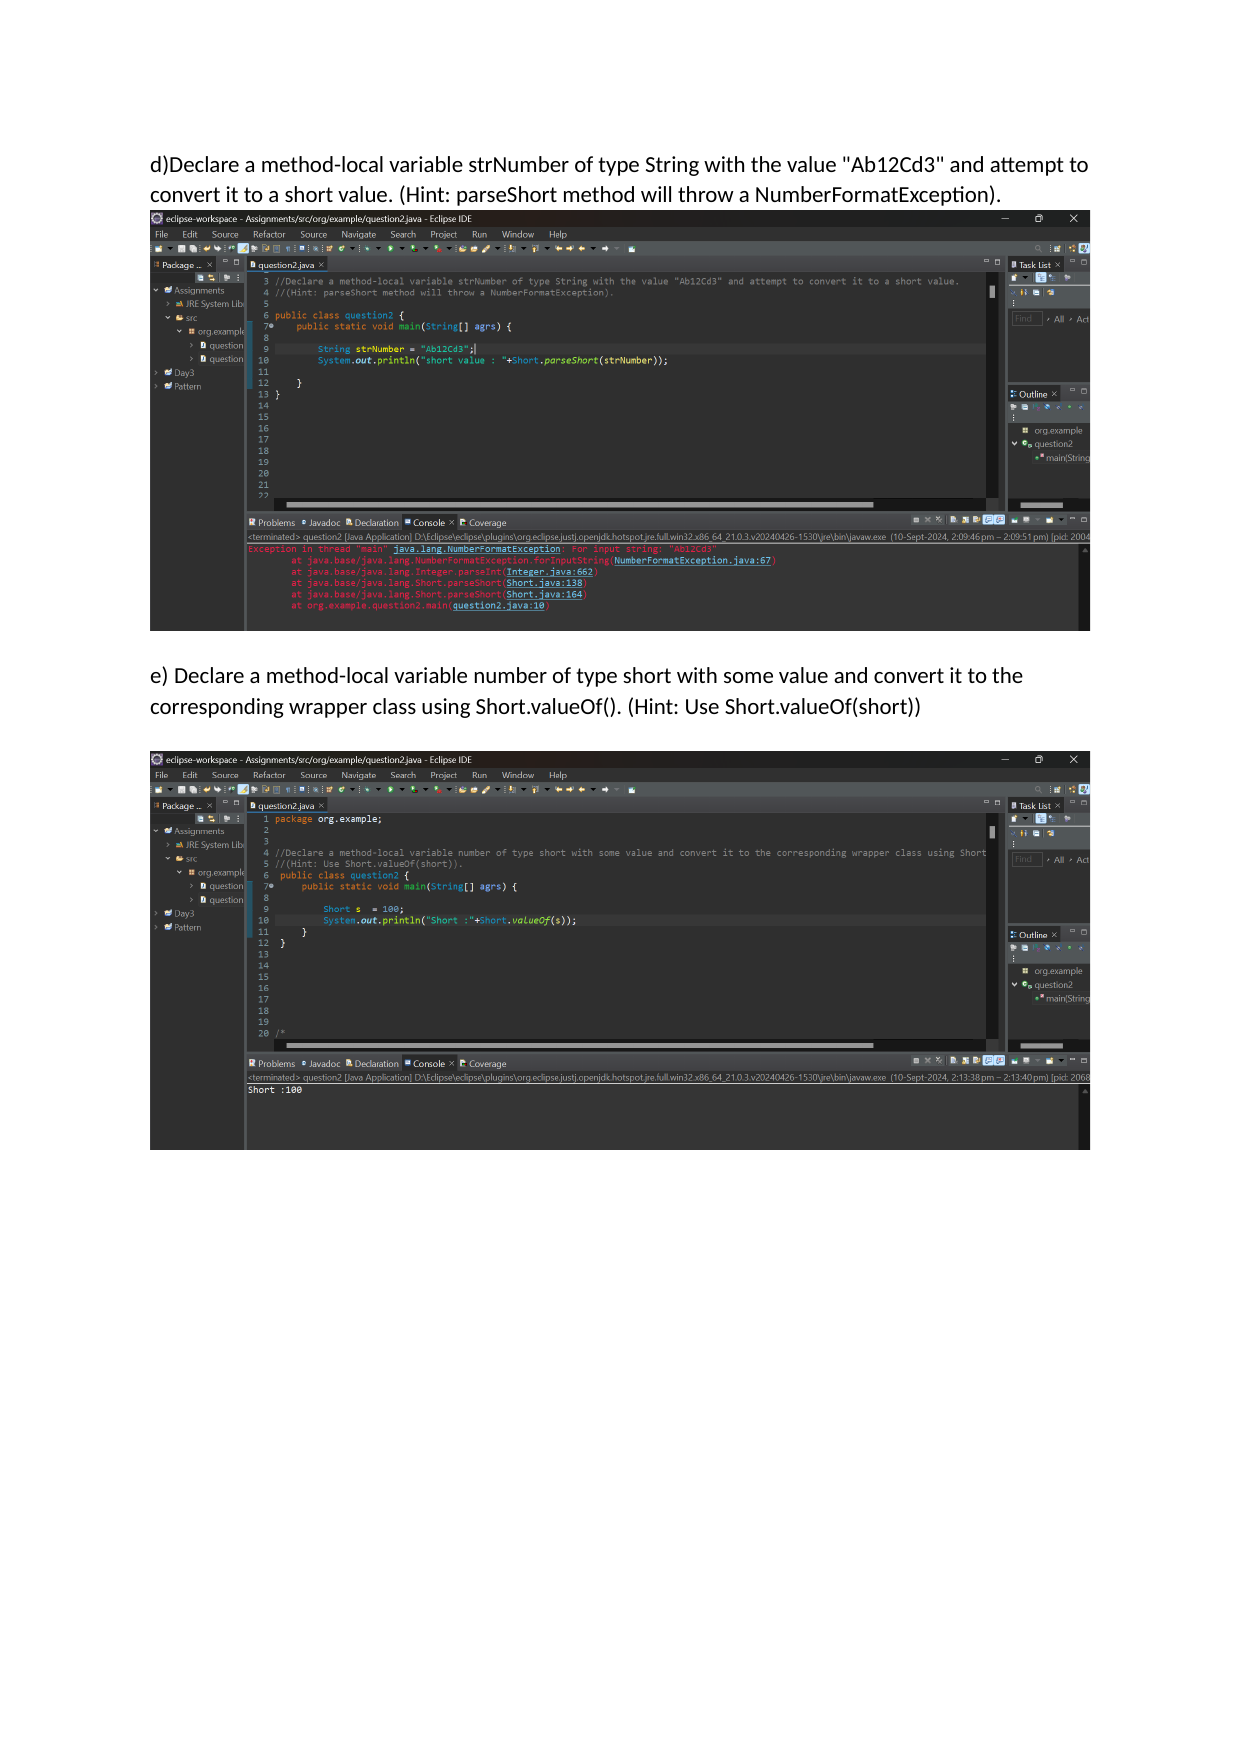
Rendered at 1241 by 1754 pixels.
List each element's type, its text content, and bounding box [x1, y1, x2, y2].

picture [150, 210, 1091, 631]
text e) Declare a method-local variable number of type short with some value and convert it to the corresponding wrapper class using Short.valueOf(). (Hint: Use Short.valueOf(short)) [150, 662, 1090, 720]
text d)Declare a method-local variable strNumber of type String with the value "Ab12Cd3" and attempt to convert it to a short value. (Hint: parseShort method will throw a NumberFormatException). [150, 150, 1090, 210]
picture [150, 751, 1091, 1150]
